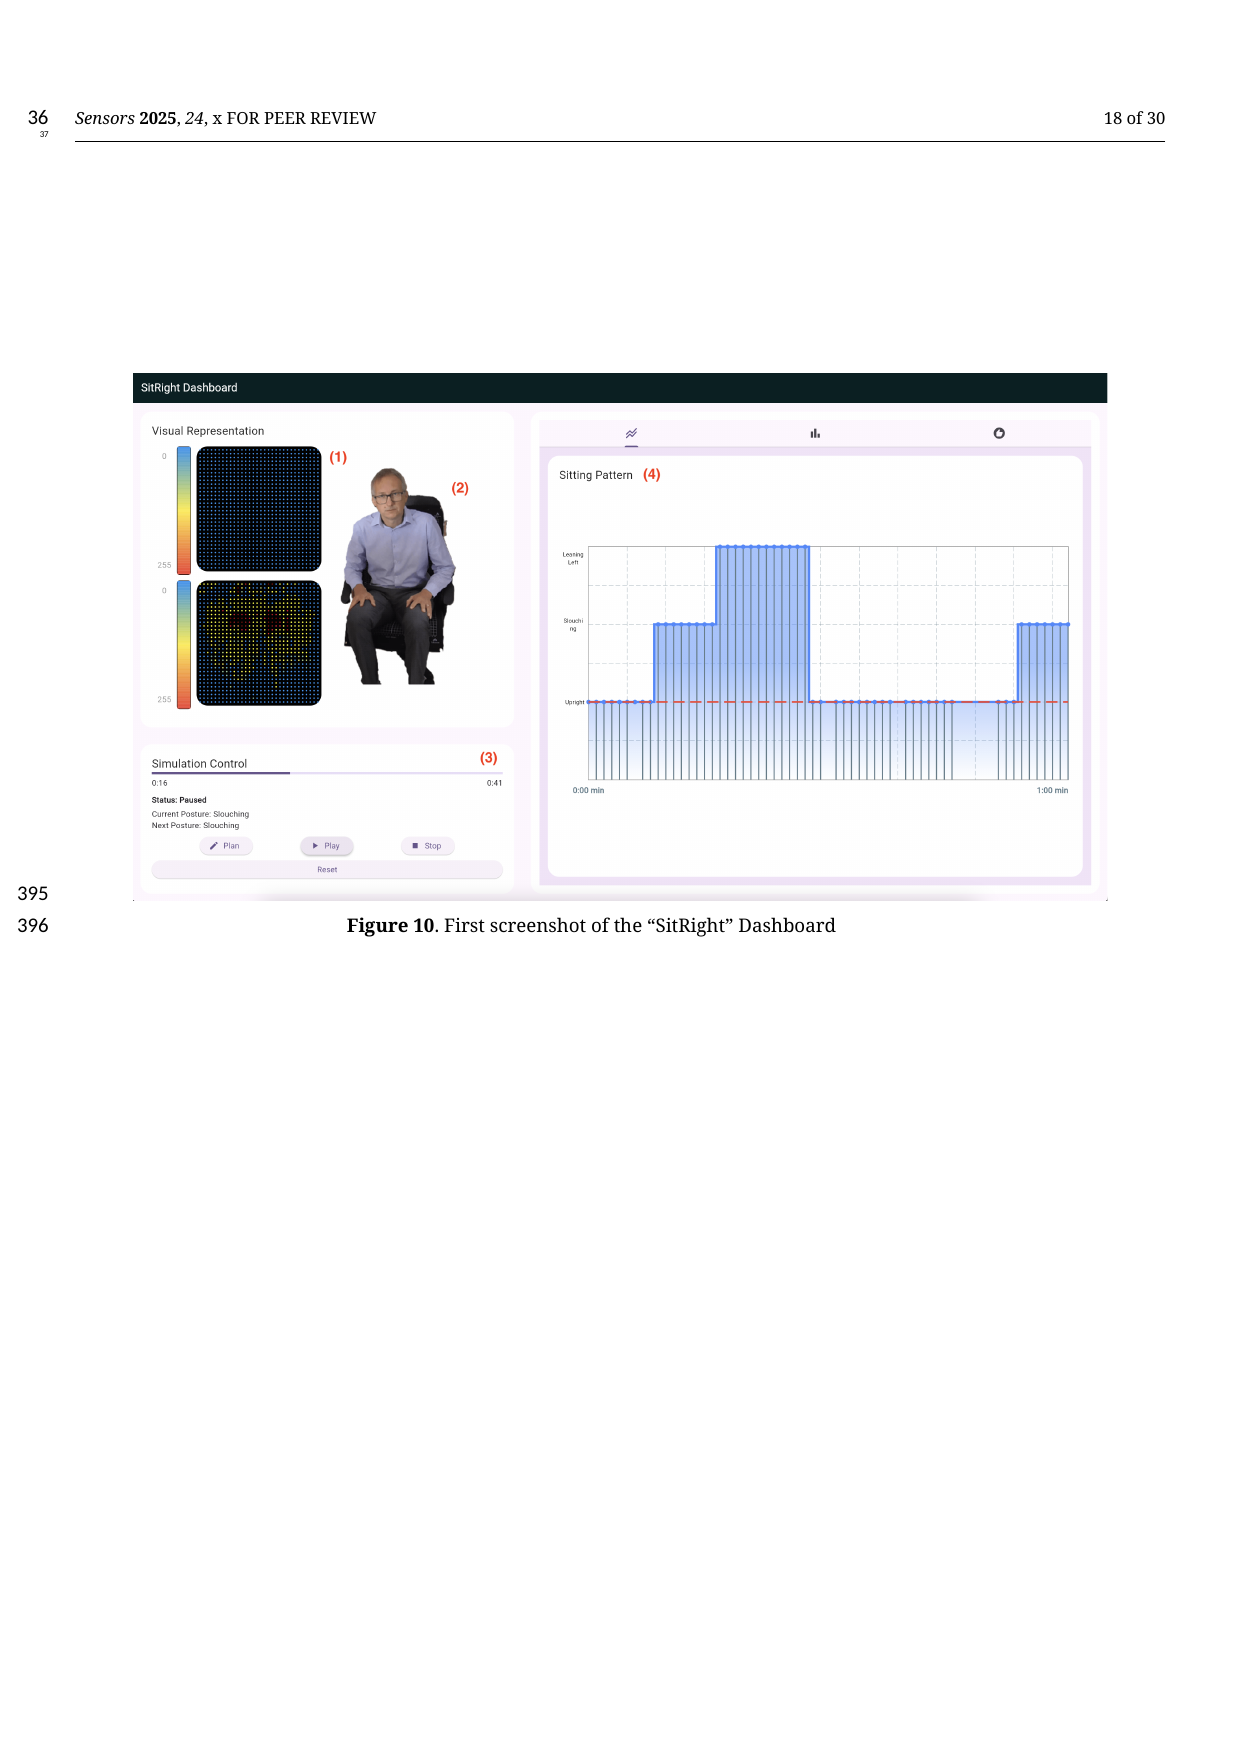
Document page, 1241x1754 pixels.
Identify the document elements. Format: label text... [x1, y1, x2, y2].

picture [133, 373, 1108, 901]
text Figure 10. First screenshot of the “SitRight” Dashboard [347, 913, 1165, 937]
